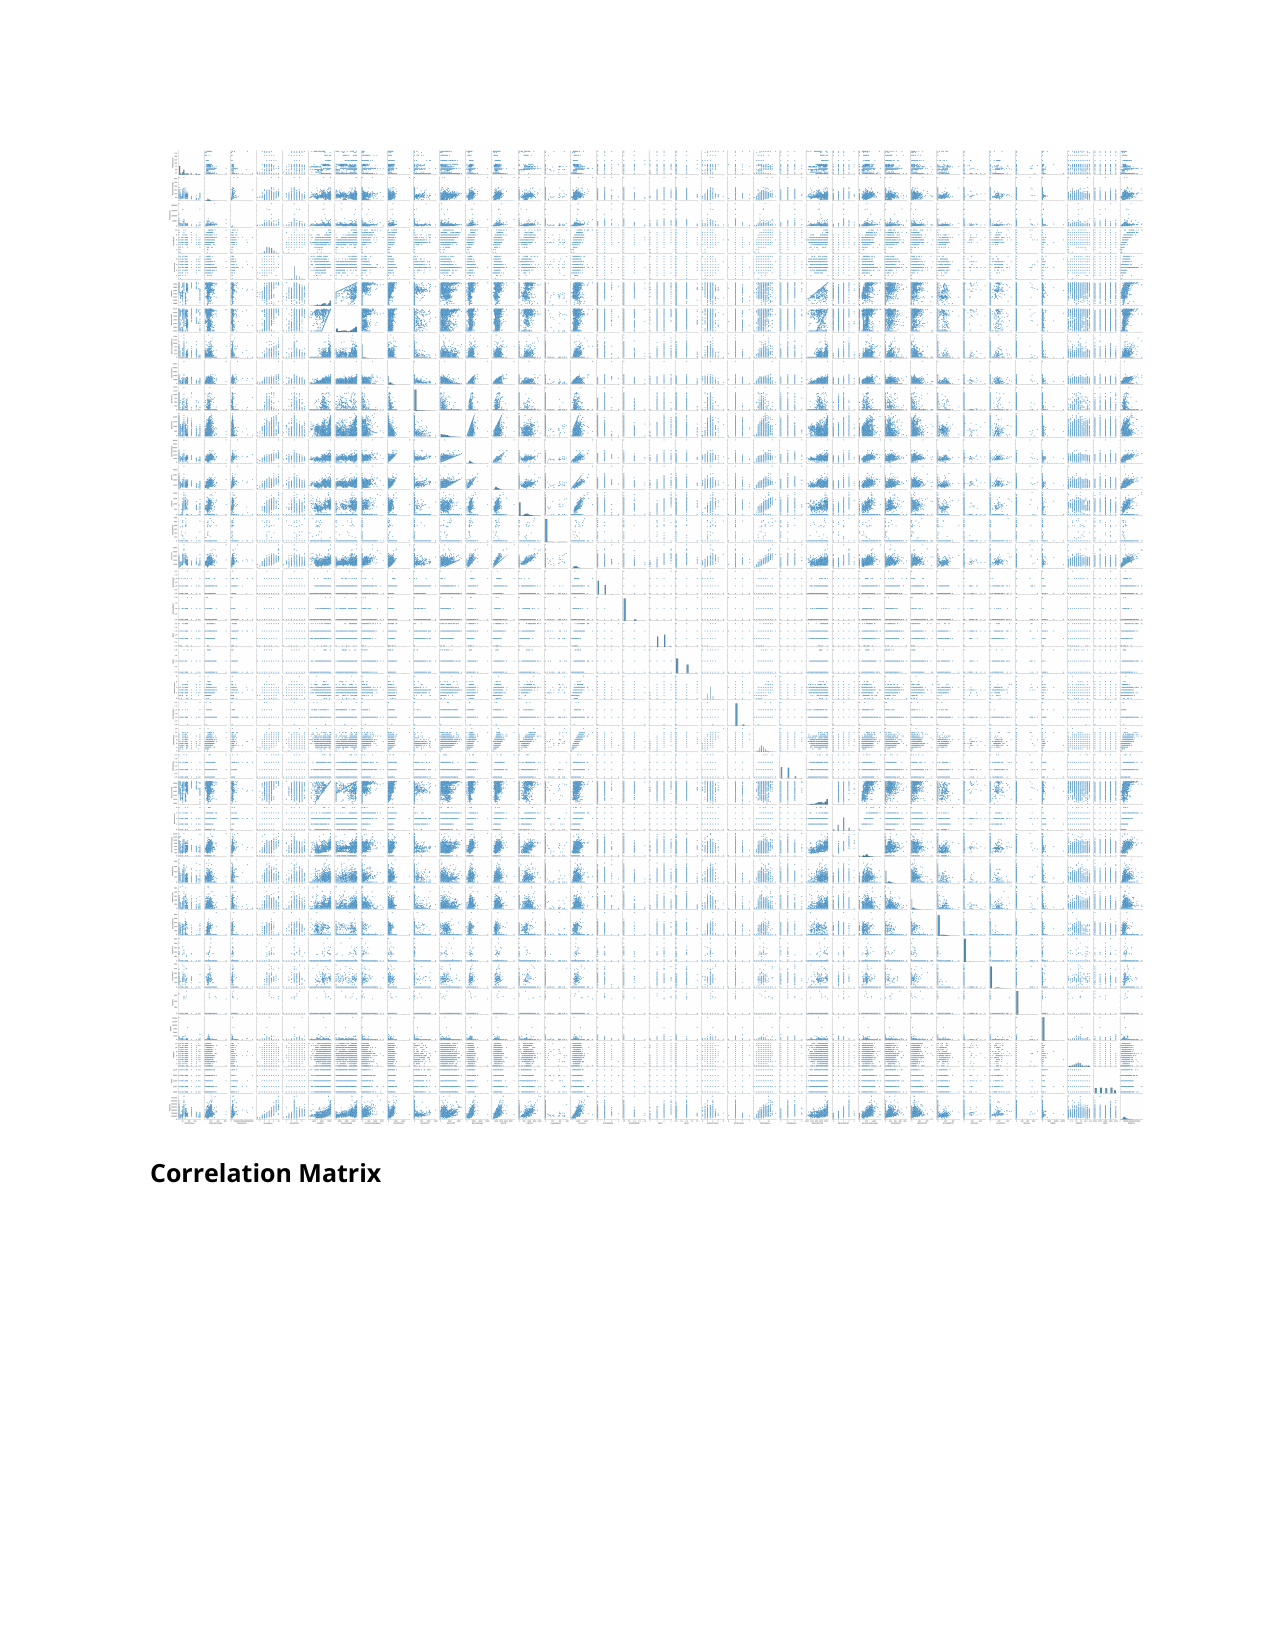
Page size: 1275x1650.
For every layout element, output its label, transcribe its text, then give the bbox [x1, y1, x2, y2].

text Correlation Matrix [150, 1155, 1125, 1189]
